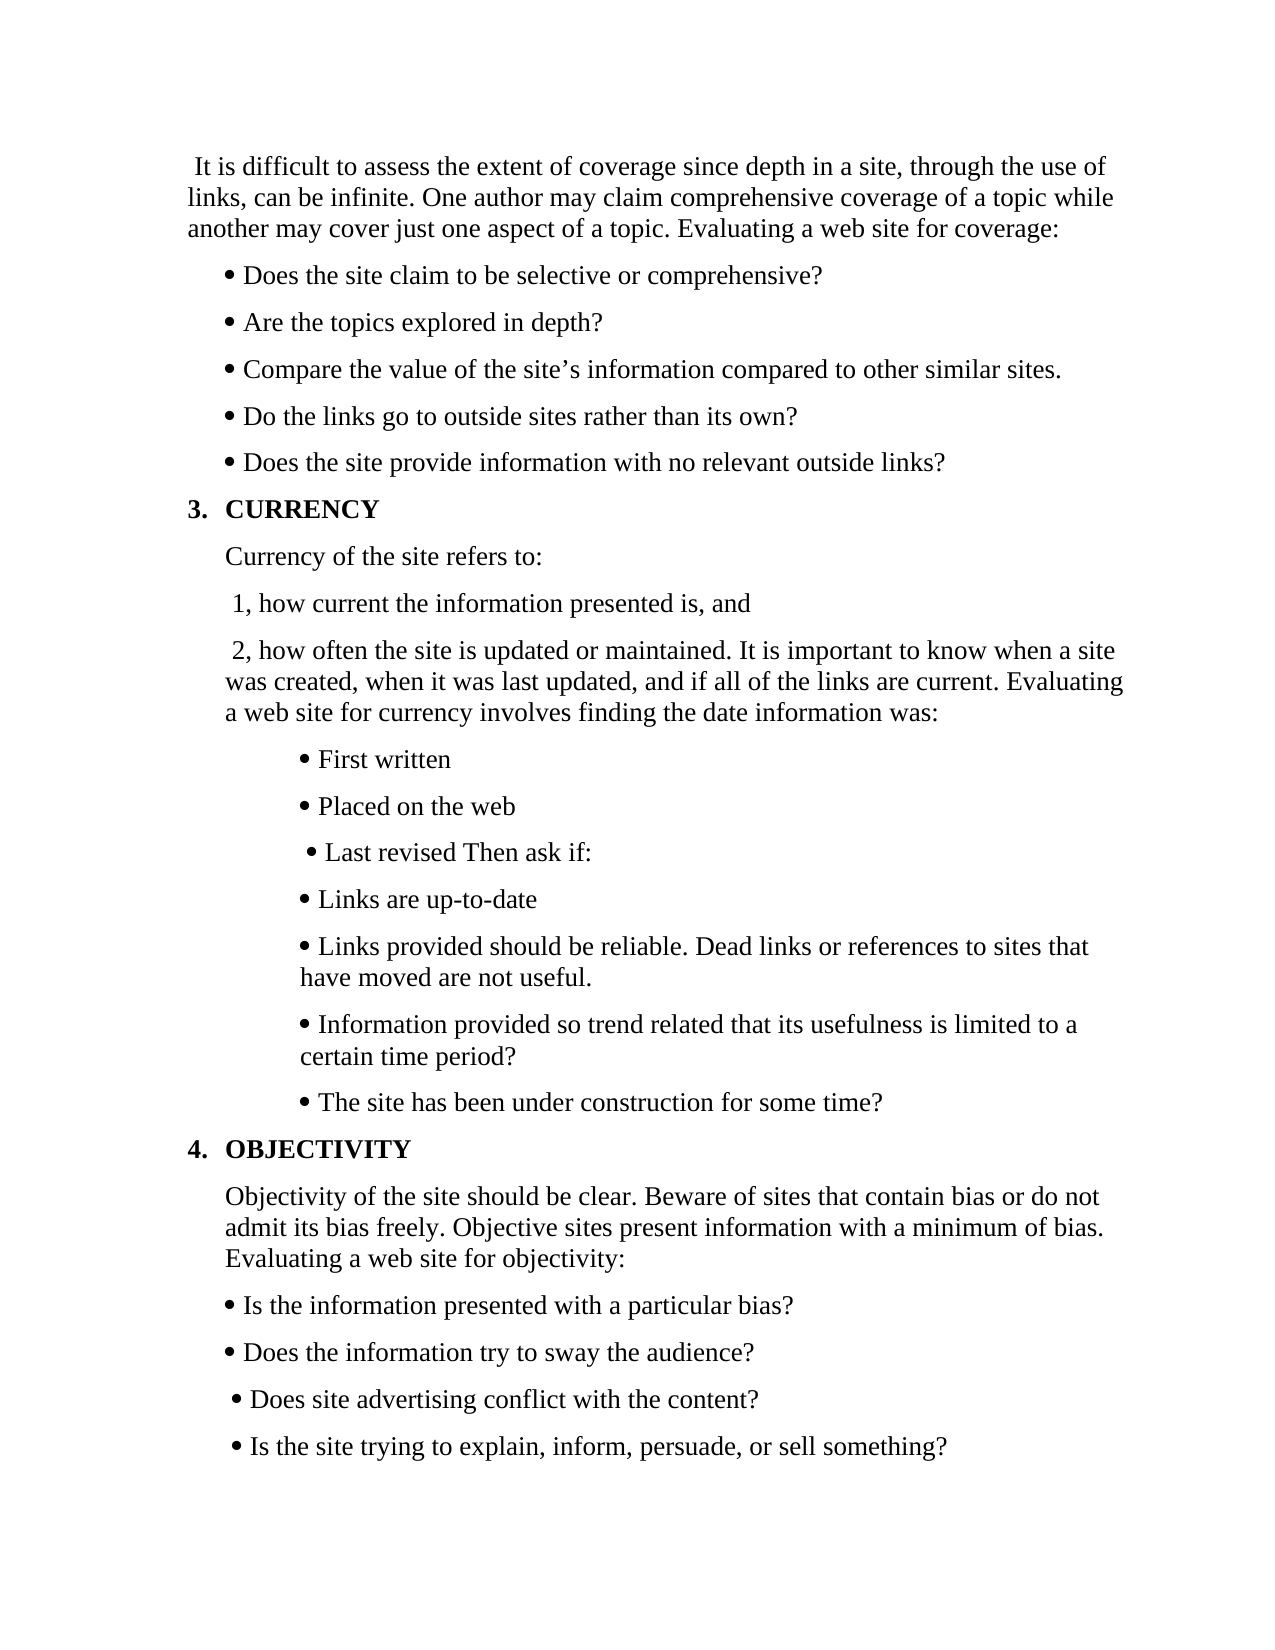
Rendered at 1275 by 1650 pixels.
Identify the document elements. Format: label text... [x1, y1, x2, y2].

list CURRENCY [187, 493, 1125, 524]
text Last revised Then ask if: [225, 837, 1125, 868]
text 1, how current the information presented is, and [225, 587, 1125, 618]
text Does the site provide information with no relevant outside links? [225, 447, 1125, 478]
text Links provided should be reliable. Dead links or references to sites that have moved are not useful. [300, 930, 1125, 993]
text First written [225, 743, 1125, 774]
list OBJECTIVITY [187, 1133, 1125, 1164]
text Do the links go to outside sites rather than its own? [225, 400, 1125, 431]
text Information provided so trend related that its usefulness is limited to a certain time period? [300, 1008, 1125, 1071]
text Does the site claim to be selective or comprehensive? [225, 259, 1125, 290]
text Objectivity of the site should be clear. Beware of sites that contain bias or do not admit its bias freely. Objective sites present information with a minimum of bias. Evaluating a web site for objectivity: [225, 1180, 1125, 1273]
text Is the site trying to explain, inform, persuade, or sell something? [225, 1430, 1125, 1461]
text Placed on the web [225, 790, 1125, 821]
text Currency of the site refers to: [225, 540, 1125, 571]
text It is difficult to assess the extent of coverage since depth in a site, through the use of links, can be infinite. One author may claim comprehensive coverage of a topic while another may cover just one aspect of a topic. Evaluating a web site for coverage: [187, 150, 1125, 243]
text Does site advertising conflict with the content? [225, 1383, 1125, 1414]
text Links are up-to-date [225, 883, 1125, 915]
text Compare the value of the site’s information compared to other similar sites. [225, 353, 1125, 384]
text Does the information try to sway the audience? [225, 1336, 1125, 1367]
text The site has been under construction for some time? [225, 1086, 1125, 1118]
text 2, how often the site is updated or maintained. It is important to know when a site was created, when it was last updated, and if all of the links are current. Evaluating a web site for currency involves finding the date information was: [225, 634, 1125, 727]
text Are the topics explored in depth? [225, 306, 1125, 337]
text Is the information presented with a particular bias? [225, 1289, 1125, 1320]
